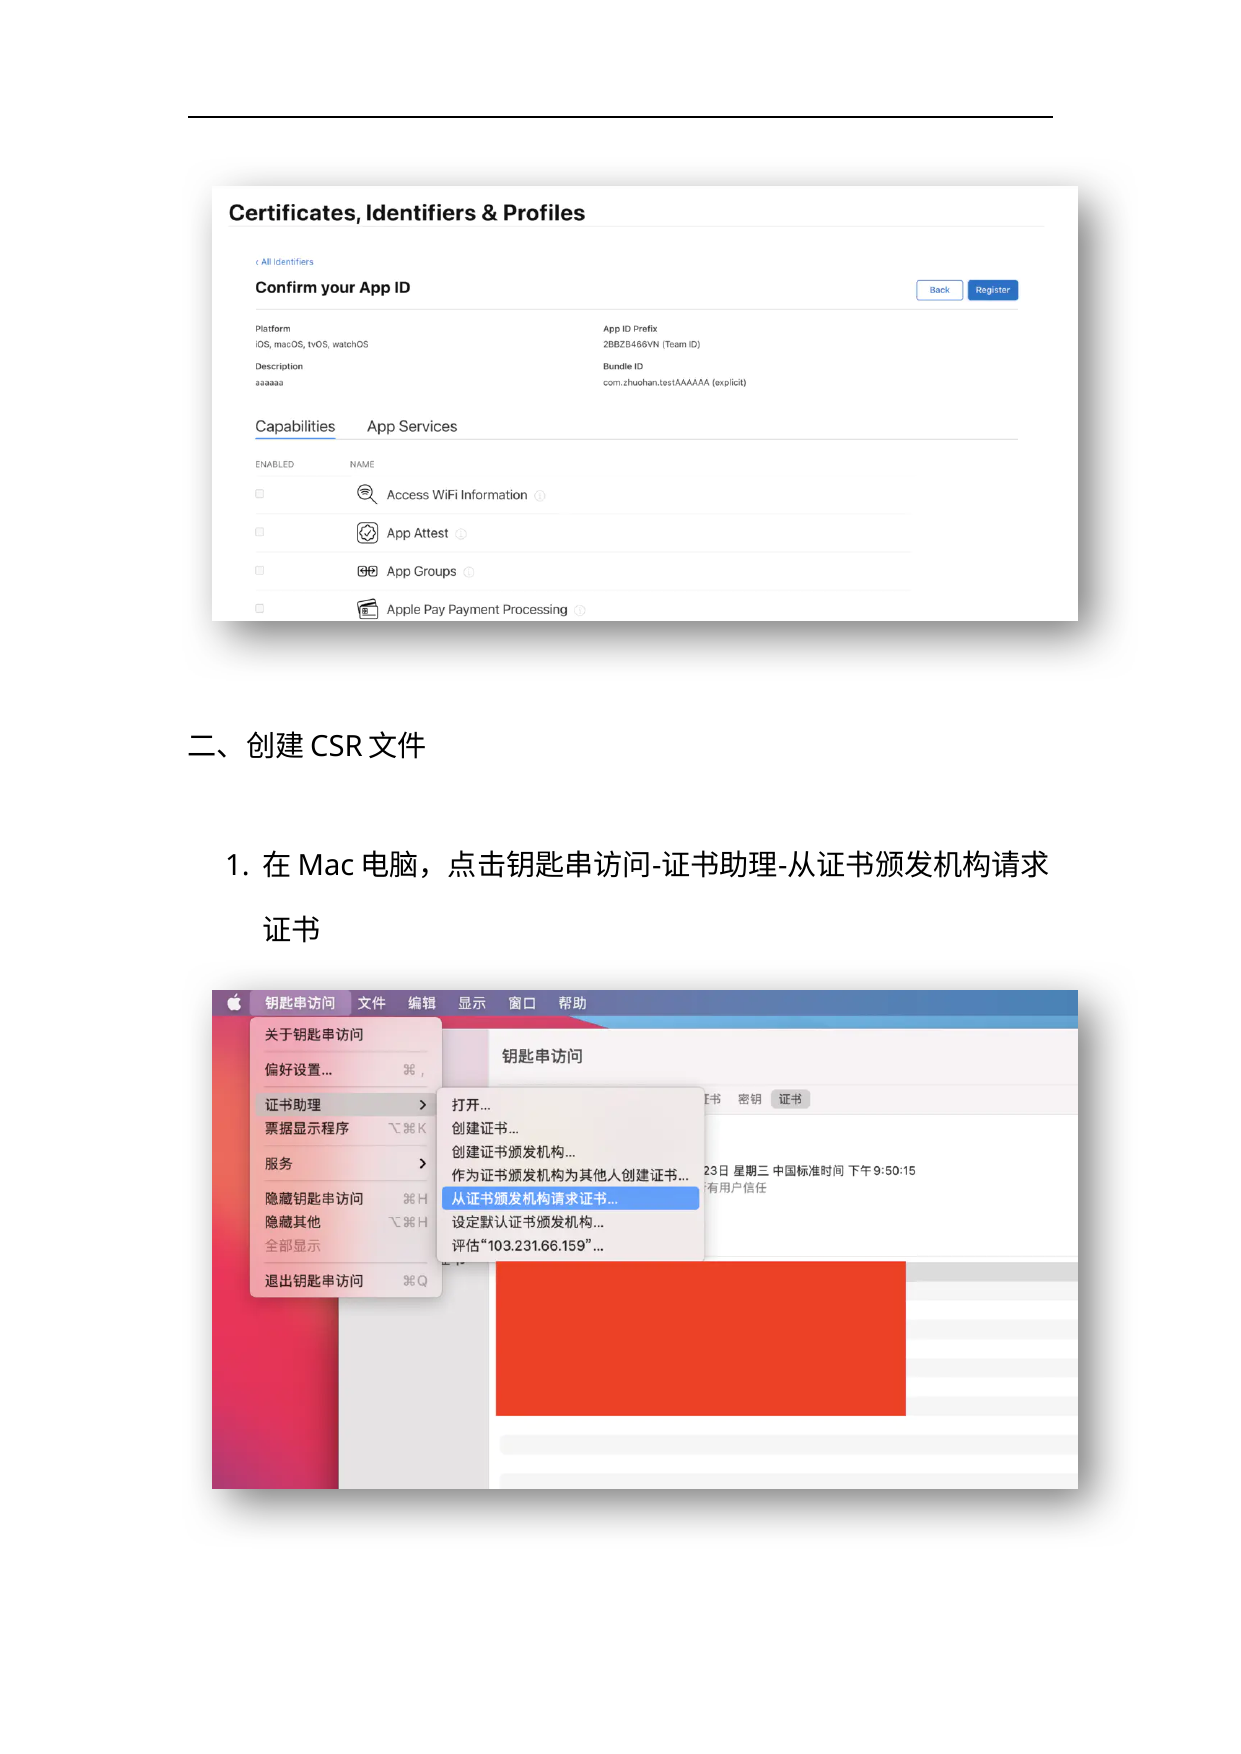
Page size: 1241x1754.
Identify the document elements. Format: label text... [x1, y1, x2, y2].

picture [212, 186, 1078, 621]
list 在Mac电脑，点击钥匙串访问-证书助理-从证书颁发机构请求证书 [225, 830, 1053, 960]
picture [212, 990, 1078, 1489]
subtitle 二、创建CSR文件 [187, 711, 1053, 776]
